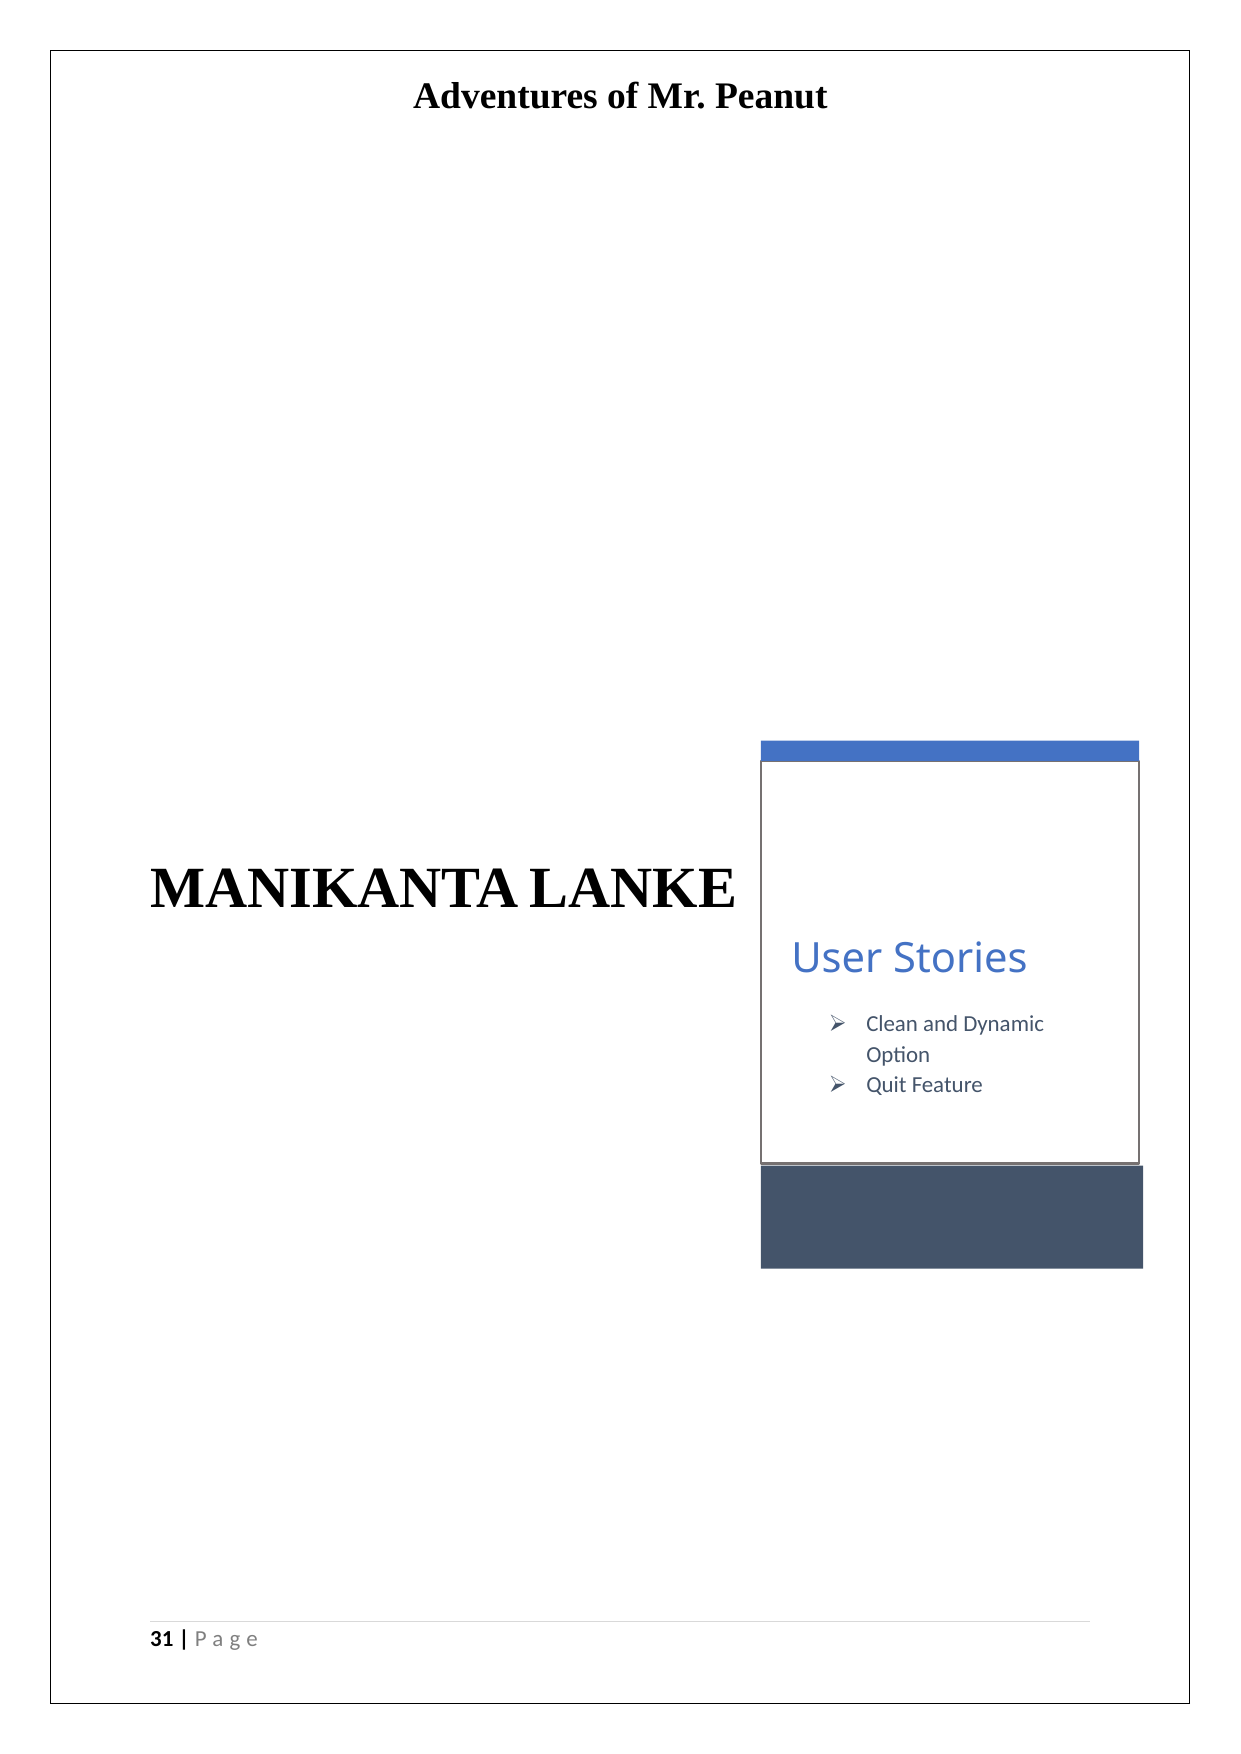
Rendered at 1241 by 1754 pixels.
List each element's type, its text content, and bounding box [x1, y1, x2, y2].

text MANIKANTA LANKE [150, 853, 760, 920]
